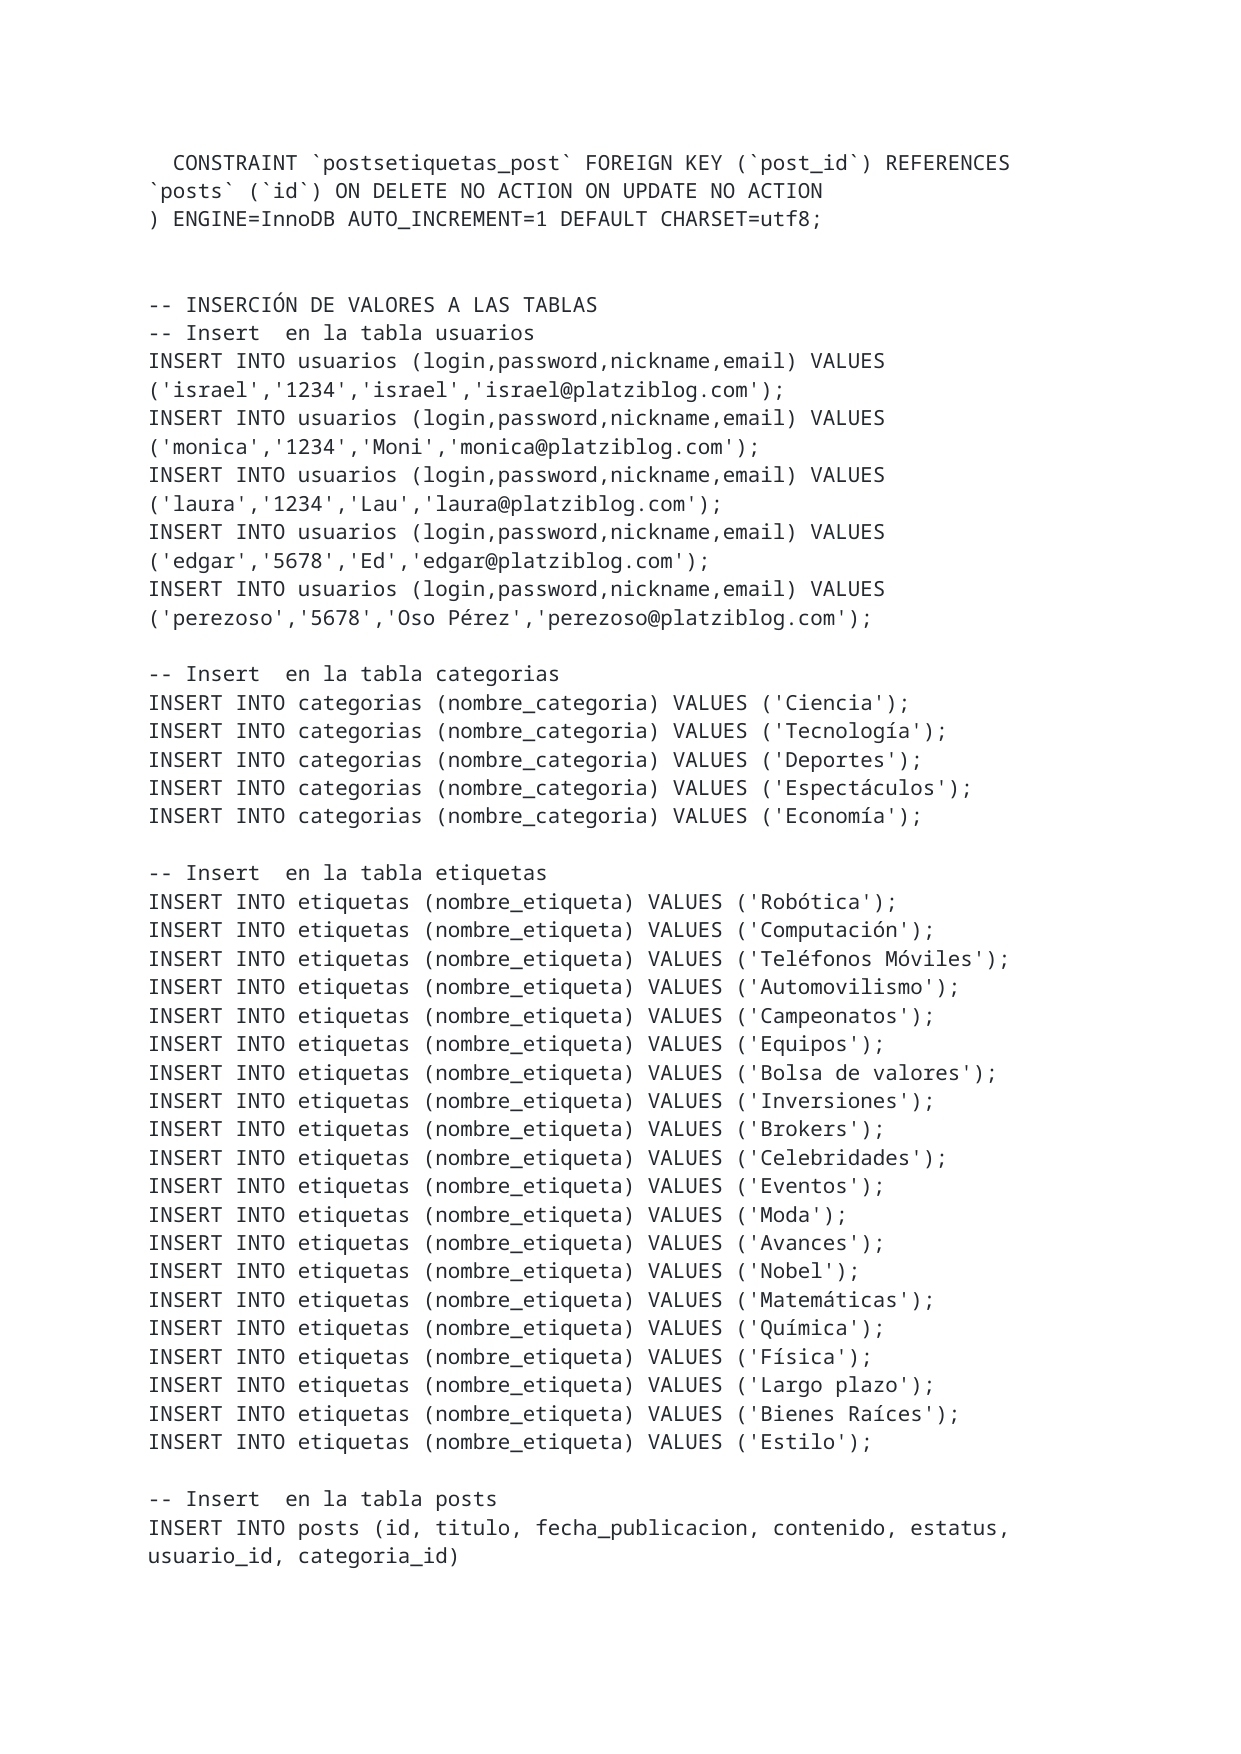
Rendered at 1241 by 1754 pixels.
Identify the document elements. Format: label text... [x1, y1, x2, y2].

text INSERT INTO etiquetas (nombre_etiqueta) VALUES ('Campeonatos'); [148, 1001, 1093, 1029]
text INSERT INTO etiquetas (nombre_etiqueta) VALUES ('Física'); [148, 1342, 1093, 1370]
text INSERT INTO etiquetas (nombre_etiqueta) VALUES ('Química'); [148, 1313, 1093, 1342]
text -- Insert en la tabla etiquetas [148, 858, 1093, 887]
text INSERT INTO categorias (nombre_categoria) VALUES ('Espectáculos'); [148, 773, 1093, 802]
text INSERT INTO etiquetas (nombre_etiqueta) VALUES ('Equipos'); [148, 1029, 1093, 1058]
text INSERT INTO posts (id, titulo, fecha_publicacion, contenido, estatus, usuario_id, categoria_id) [148, 1513, 1093, 1569]
text INSERT INTO etiquetas (nombre_etiqueta) VALUES ('Eventos'); [148, 1171, 1093, 1200]
text INSERT INTO etiquetas (nombre_etiqueta) VALUES ('Robótica'); [148, 887, 1093, 915]
text INSERT INTO usuarios (login,password,nickname,email) VALUES ('laura','1234','Lau','laura@platziblog.com'); [148, 460, 1093, 517]
text INSERT INTO etiquetas (nombre_etiqueta) VALUES ('Nobel'); [148, 1257, 1093, 1285]
text INSERT INTO usuarios (login,password,nickname,email) VALUES ('perezoso','5678','Oso Pérez','perezoso@platziblog.com'); [148, 574, 1093, 631]
text INSERT INTO etiquetas (nombre_etiqueta) VALUES ('Inversiones'); [148, 1086, 1093, 1114]
text CONSTRAINT `postsetiquetas_post` FOREIGN KEY (`post_id`) REFERENCES `posts` (`id`) ON DELETE NO ACTION ON UPDATE NO ACTION [148, 148, 1093, 204]
text INSERT INTO etiquetas (nombre_etiqueta) VALUES ('Estilo'); [148, 1427, 1093, 1456]
text INSERT INTO etiquetas (nombre_etiqueta) VALUES ('Avances'); [148, 1228, 1093, 1257]
text -- Insert en la tabla usuarios [148, 318, 1093, 347]
text INSERT INTO categorias (nombre_categoria) VALUES ('Deportes'); [148, 745, 1093, 773]
text INSERT INTO categorias (nombre_categoria) VALUES ('Tecnología'); [148, 716, 1093, 745]
text INSERT INTO categorias (nombre_categoria) VALUES ('Economía'); [148, 802, 1093, 830]
text INSERT INTO etiquetas (nombre_etiqueta) VALUES ('Celebridades'); [148, 1143, 1093, 1171]
text -- Insert en la tabla posts [148, 1484, 1093, 1513]
text INSERT INTO categorias (nombre_categoria) VALUES ('Ciencia'); [148, 688, 1093, 716]
text INSERT INTO etiquetas (nombre_etiqueta) VALUES ('Computación'); [148, 915, 1093, 944]
text INSERT INTO etiquetas (nombre_etiqueta) VALUES ('Bolsa de valores'); [148, 1058, 1093, 1086]
text ) ENGINE=InnoDB AUTO_INCREMENT=1 DEFAULT CHARSET=utf8; [148, 204, 1093, 233]
text INSERT INTO etiquetas (nombre_etiqueta) VALUES ('Largo plazo'); [148, 1370, 1093, 1399]
text -- Insert en la tabla categorias [148, 659, 1093, 688]
text INSERT INTO etiquetas (nombre_etiqueta) VALUES ('Bienes Raíces'); [148, 1399, 1093, 1427]
text INSERT INTO usuarios (login,password,nickname,email) VALUES ('israel','1234','israel','israel@platziblog.com'); [148, 347, 1093, 403]
text INSERT INTO etiquetas (nombre_etiqueta) VALUES ('Teléfonos Móviles'); [148, 944, 1093, 972]
text INSERT INTO usuarios (login,password,nickname,email) VALUES ('edgar','5678','Ed','edgar@platziblog.com'); [148, 517, 1093, 574]
text INSERT INTO etiquetas (nombre_etiqueta) VALUES ('Matemáticas'); [148, 1285, 1093, 1313]
text -- INSERCIÓN DE VALORES A LAS TABLAS [148, 290, 1093, 318]
text INSERT INTO etiquetas (nombre_etiqueta) VALUES ('Moda'); [148, 1200, 1093, 1228]
text INSERT INTO etiquetas (nombre_etiqueta) VALUES ('Automovilismo'); [148, 972, 1093, 1001]
text INSERT INTO usuarios (login,password,nickname,email) VALUES ('monica','1234','Moni','monica@platziblog.com'); [148, 403, 1093, 460]
text INSERT INTO etiquetas (nombre_etiqueta) VALUES ('Brokers'); [148, 1114, 1093, 1143]
